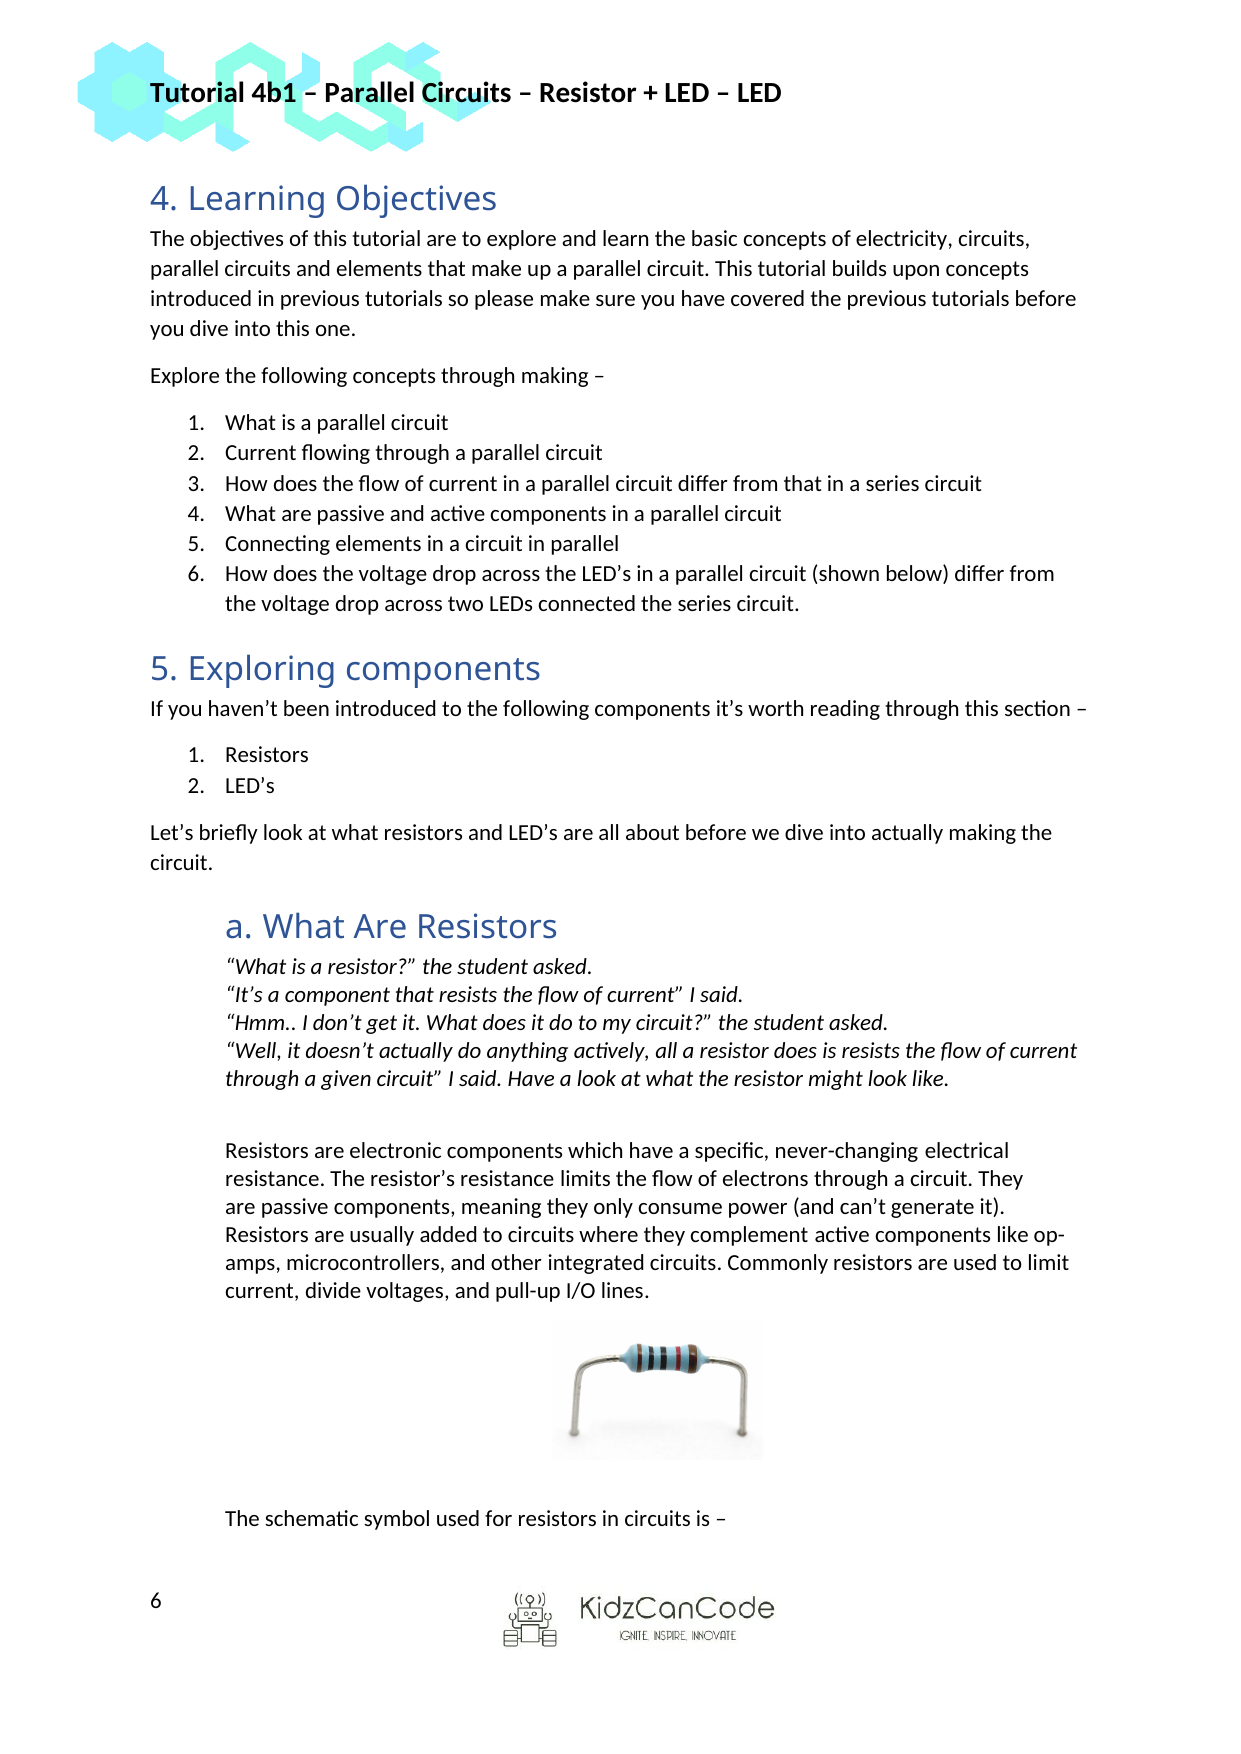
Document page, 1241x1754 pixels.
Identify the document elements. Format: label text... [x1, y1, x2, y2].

text If you haven’t been introduced to the following components it’s worth reading through this section – [150, 694, 1090, 722]
text The schematic symbol used for resistors in circuits is – [225, 1504, 1090, 1532]
list How does the voltage drop across the LED’s in a parallel circuit (shown below) differ from the voltage drop across two LEDs connected the series circuit. [187, 559, 1090, 618]
picture [497, 1586, 781, 1653]
list How does the flow of current in a parallel circuit differ from that in a series circuit [187, 469, 1090, 497]
picture [552, 1319, 764, 1460]
list What is a parallel circuit [187, 408, 1090, 436]
text “What is a resistor?” the student asked. “It’s a component that resists the flow of current” I said. “Hmm.. I don’t get it. What does it do to my circuit?” the student asked. “Well, it doesn’t actually do anything actively, all a resistor does is resists the flow of current through a given circuit” I said. Have a look at what the resistor might look like. [225, 952, 1090, 1092]
list Current flowing through a parallel circuit [187, 438, 1090, 467]
text The objectives of this tutorial are to explore and learn the basic concepts of electricity, circuits, parallel circuits and elements that make up a parallel circuit. This tutorial builds upon concepts introduced in previous tutorials so please make sure you have covered the previous tutorials before you dive into this one. [150, 224, 1090, 343]
subtitle What Are Resistors [225, 903, 1090, 948]
list Resistors [187, 741, 1090, 769]
text Explore the following concepts through making – [150, 361, 1090, 389]
list Connecting elements in a circuit in parallel [187, 529, 1090, 557]
text Let’s briefly look at what resistors and LED’s are all about before we dive into actually making the circuit. [150, 818, 1090, 876]
subtitle Exploring components [150, 645, 1090, 690]
picture [77, 42, 492, 152]
subtitle Learning Objectives [150, 175, 1090, 220]
list LED’s [187, 771, 1090, 799]
text Resistors are electronic components which have a specific, never-changing electrical resistance. The resistor’s resistance limits the flow of electrons through a circuit. They are passive components, meaning they only consume power (and can’t generate it). Resistors are usually added to circuits where they complement active components like op-amps, microcontrollers, and other integrated circuits. Commonly resistors are used to limit current, divide voltages, and pull-up I/O lines. [225, 1136, 1090, 1304]
list What are passive and active components in a parallel circuit [187, 499, 1090, 527]
